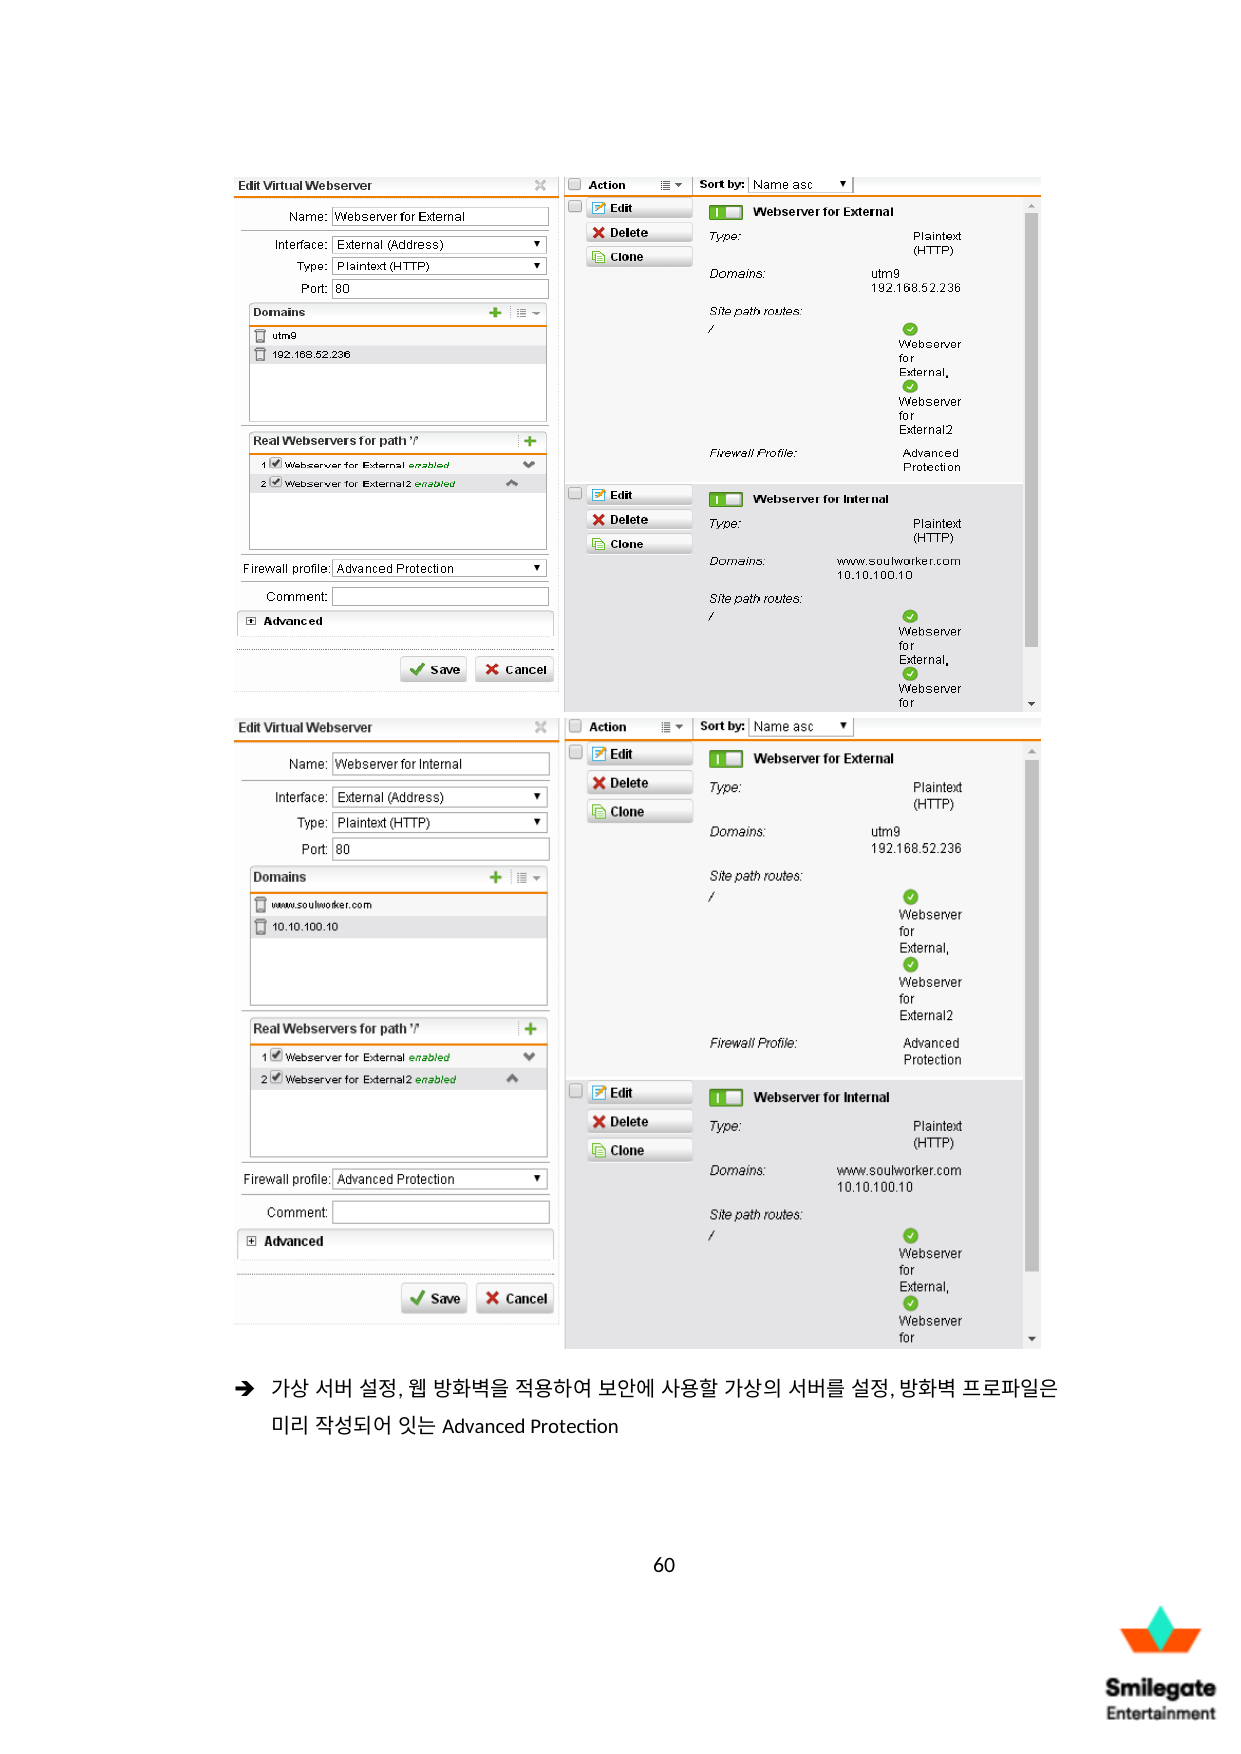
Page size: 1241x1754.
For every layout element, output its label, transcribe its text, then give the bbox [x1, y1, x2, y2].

picture [233, 177, 1041, 712]
list 가상 서버 설정, 웹 방화벽을 적용하여 보안에 사용할 가상의 서버를 설정, 방화벽 프로파일은 미리 작성되어 잇는 Advanced Protection [234, 1372, 1090, 1440]
picture [1090, 1604, 1228, 1733]
picture [233, 718, 1041, 1349]
